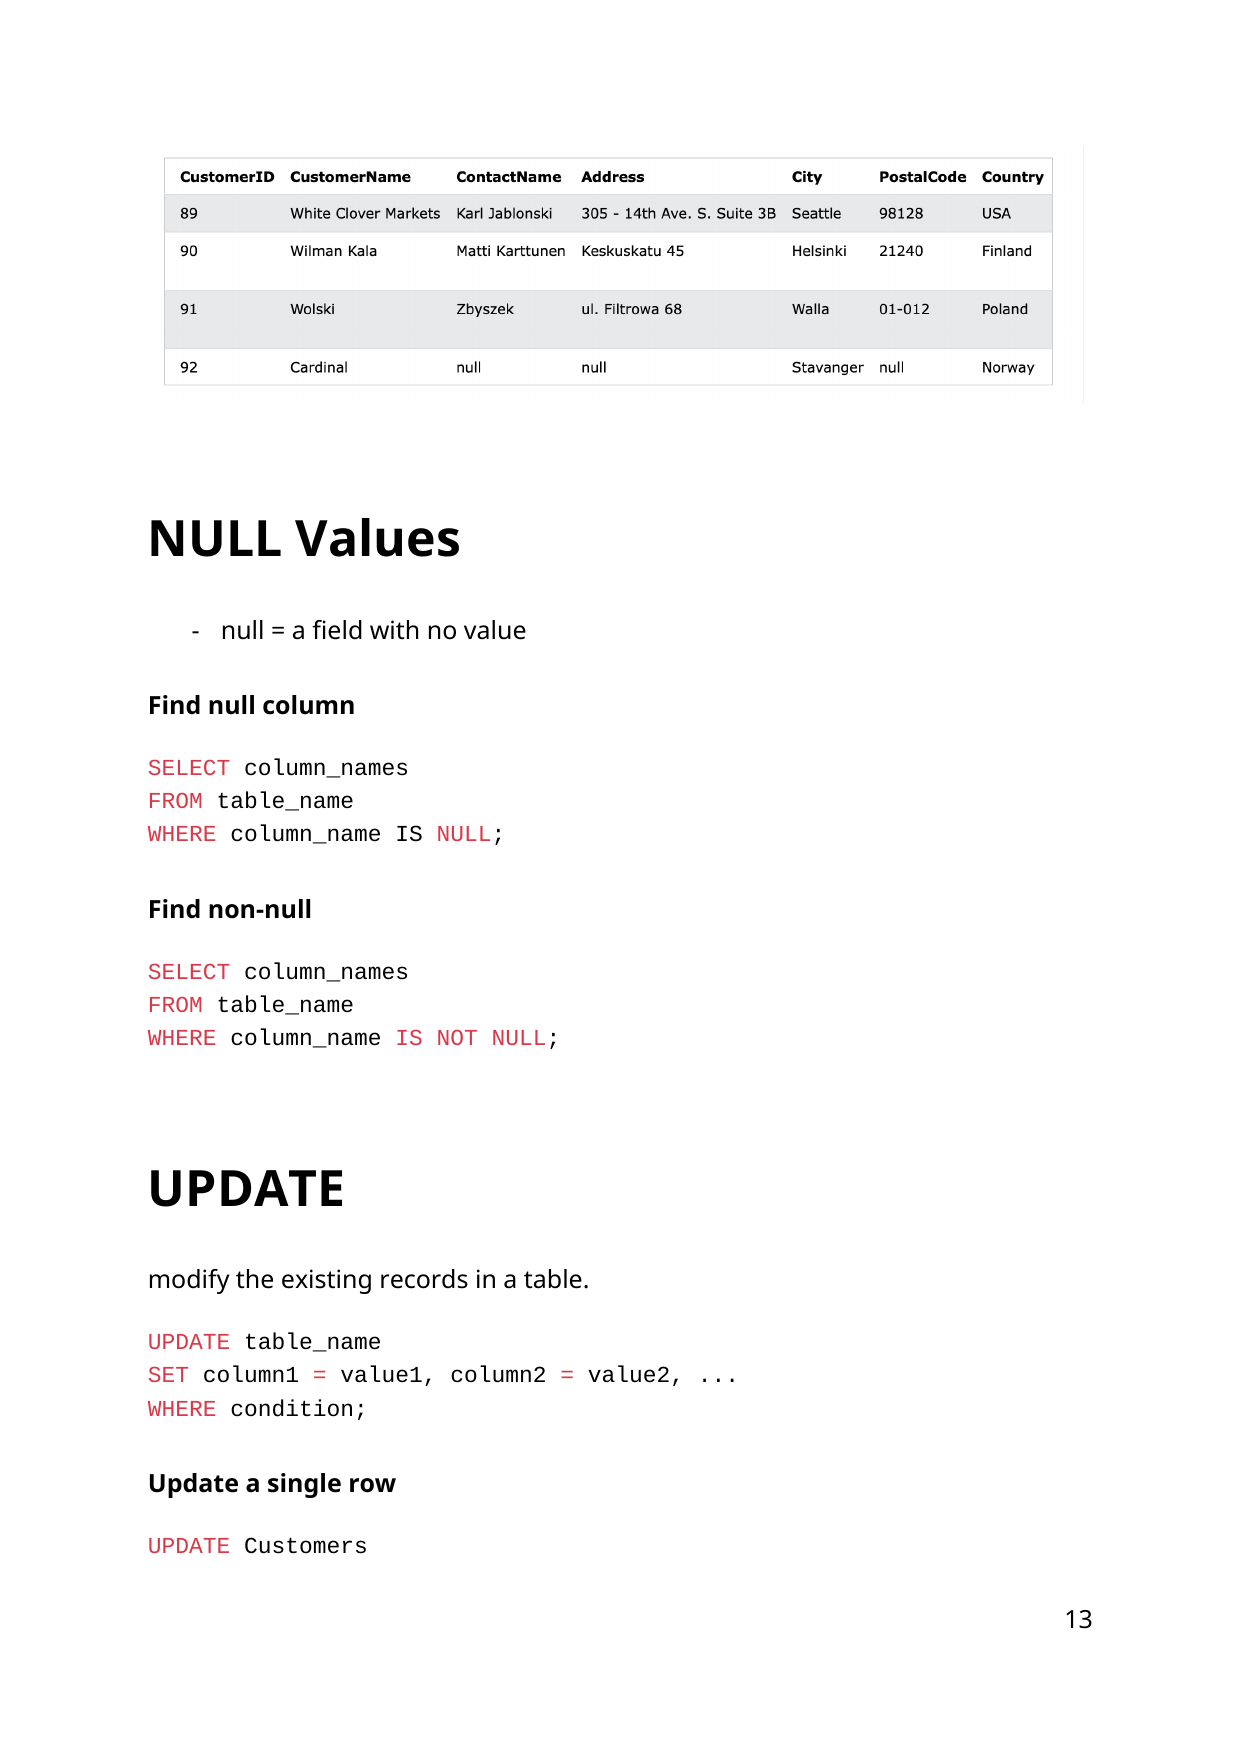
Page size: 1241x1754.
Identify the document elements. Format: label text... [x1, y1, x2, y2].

subtitle UPDATE [148, 1153, 1093, 1221]
text SET column1 = value1, column2 = value2, ... [148, 1356, 1051, 1389]
text FROM table_name [148, 782, 1051, 815]
text WHERE column_name IS NULL; [148, 815, 1051, 848]
text Update a single row [148, 1450, 1093, 1500]
text SELECT column_names [148, 748, 1051, 782]
text UPDATE table_name [148, 1323, 1051, 1356]
text SELECT column_names [148, 953, 1051, 986]
text modify the existing records in a table. [148, 1246, 1093, 1296]
list null = a field with no value [191, 596, 1093, 646]
text WHERE condition; [148, 1389, 1051, 1423]
text UPDATE Customers [148, 1527, 1051, 1560]
text Find non-null [148, 876, 1093, 926]
text Find null column [148, 671, 1093, 721]
subtitle NULL Values [148, 503, 1093, 571]
picture [148, 147, 1093, 404]
text WHERE column_name IS NOT NULL; [148, 1019, 1051, 1053]
text FROM table_name [148, 986, 1051, 1019]
